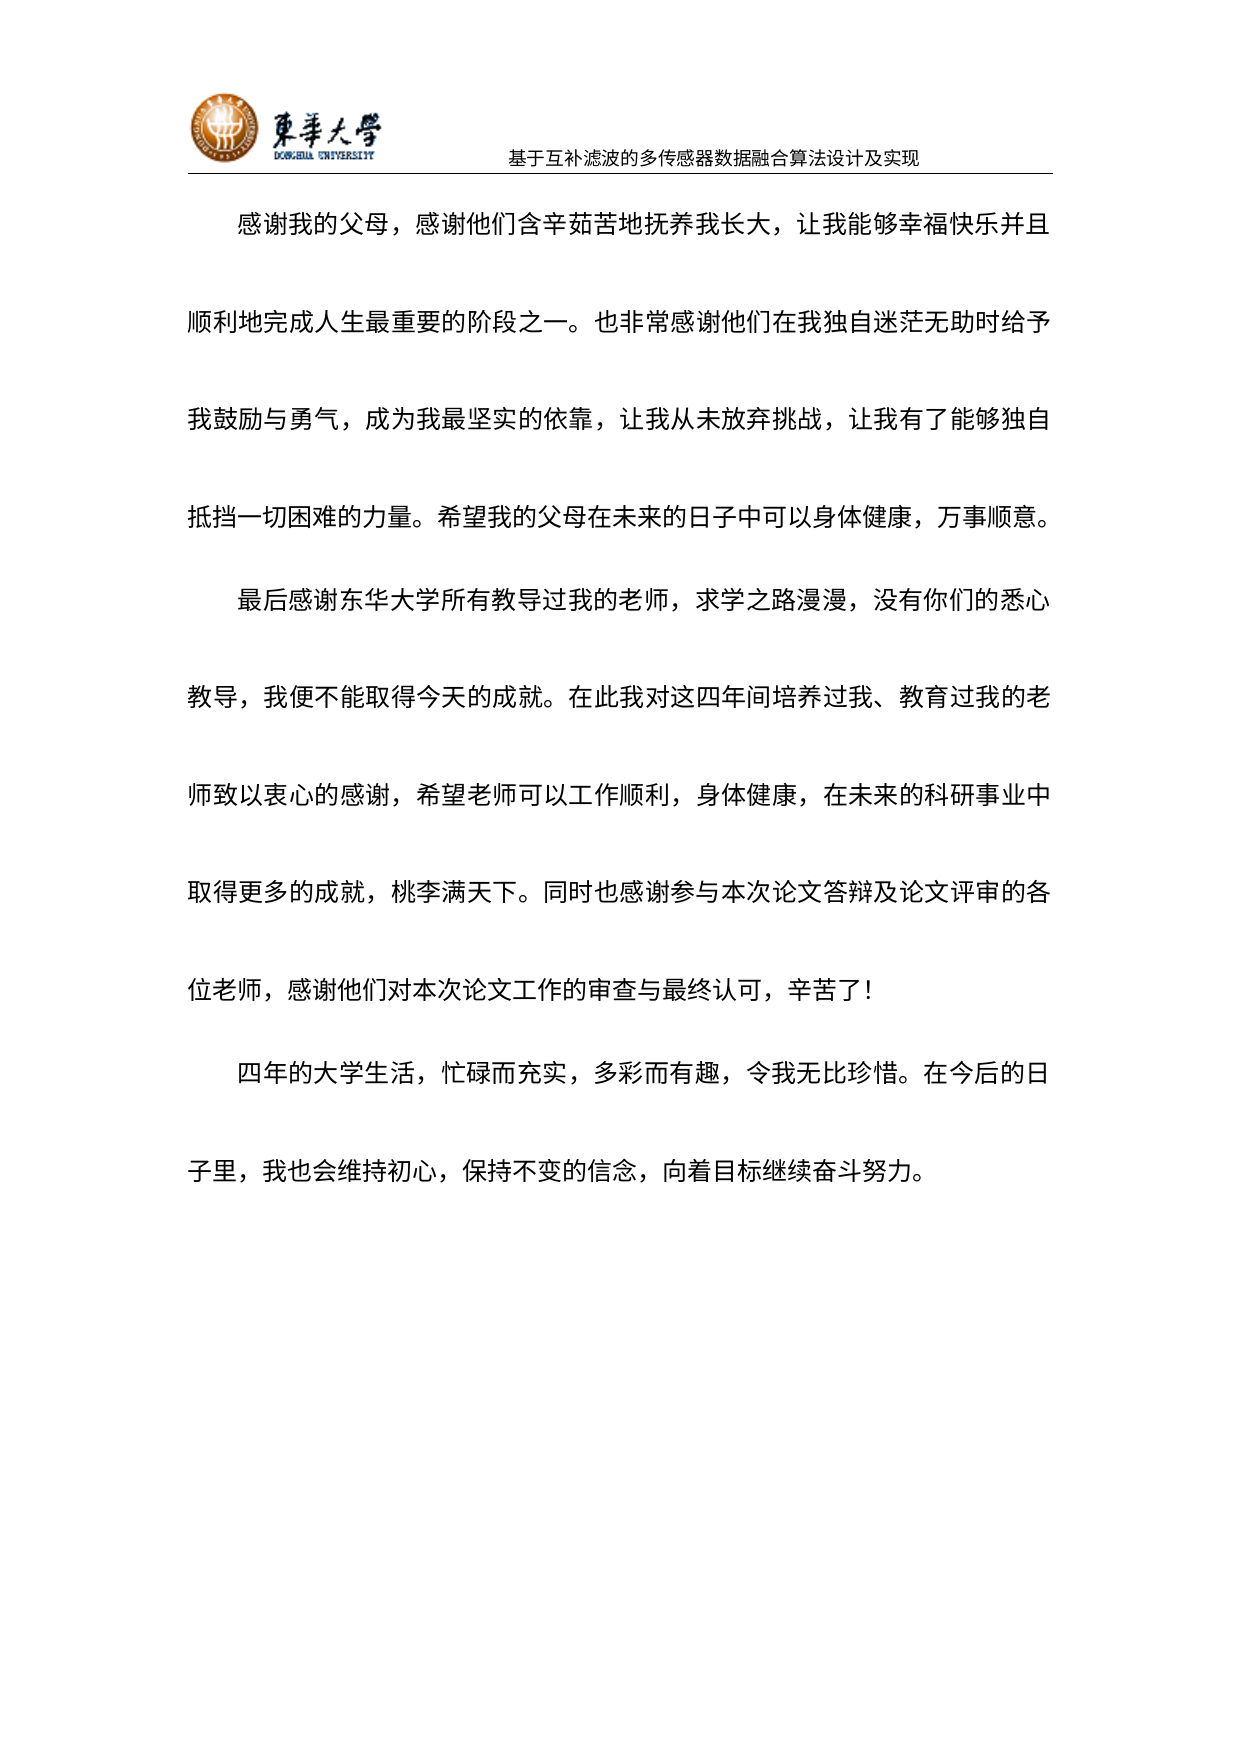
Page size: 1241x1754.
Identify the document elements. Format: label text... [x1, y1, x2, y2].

text 最后感谢东华大学所有教导过我的老师，求学之路漫漫，没有你们的悉心教导，我便不能取得今天的成就。在此我对这四年间培养过我、教育过我的老师致以衷心的感谢，希望老师可以工作顺利，身体健康，在未来的科研事业中取得更多的成就，桃李满天下。同时也感谢参与本次论文答辩及论文评审的各位老师，感谢他们对本次论文工作的审查与最终认可，辛苦了！ [187, 566, 1053, 1021]
picture [187, 88, 386, 166]
text 感谢我的父母，感谢他们含辛茹苦地抚养我长大，让我能够幸福快乐并且顺利地完成人生最重要的阶段之一。也非常感谢他们在我独自迷茫无助时给予我鼓励与勇气，成为我最坚实的依靠，让我从未放弃挑战，让我有了能够独自抵挡一切困难的力量。希望我的父母在未来的日子中可以身体健康，万事顺意。 [187, 190, 1053, 548]
text 四年的大学生活，忙碌而充实，多彩而有趣，令我无比珍惜。在今后的日子里，我也会维持初心，保持不变的信念，向着目标继续奋斗努力。 [187, 1039, 1053, 1202]
